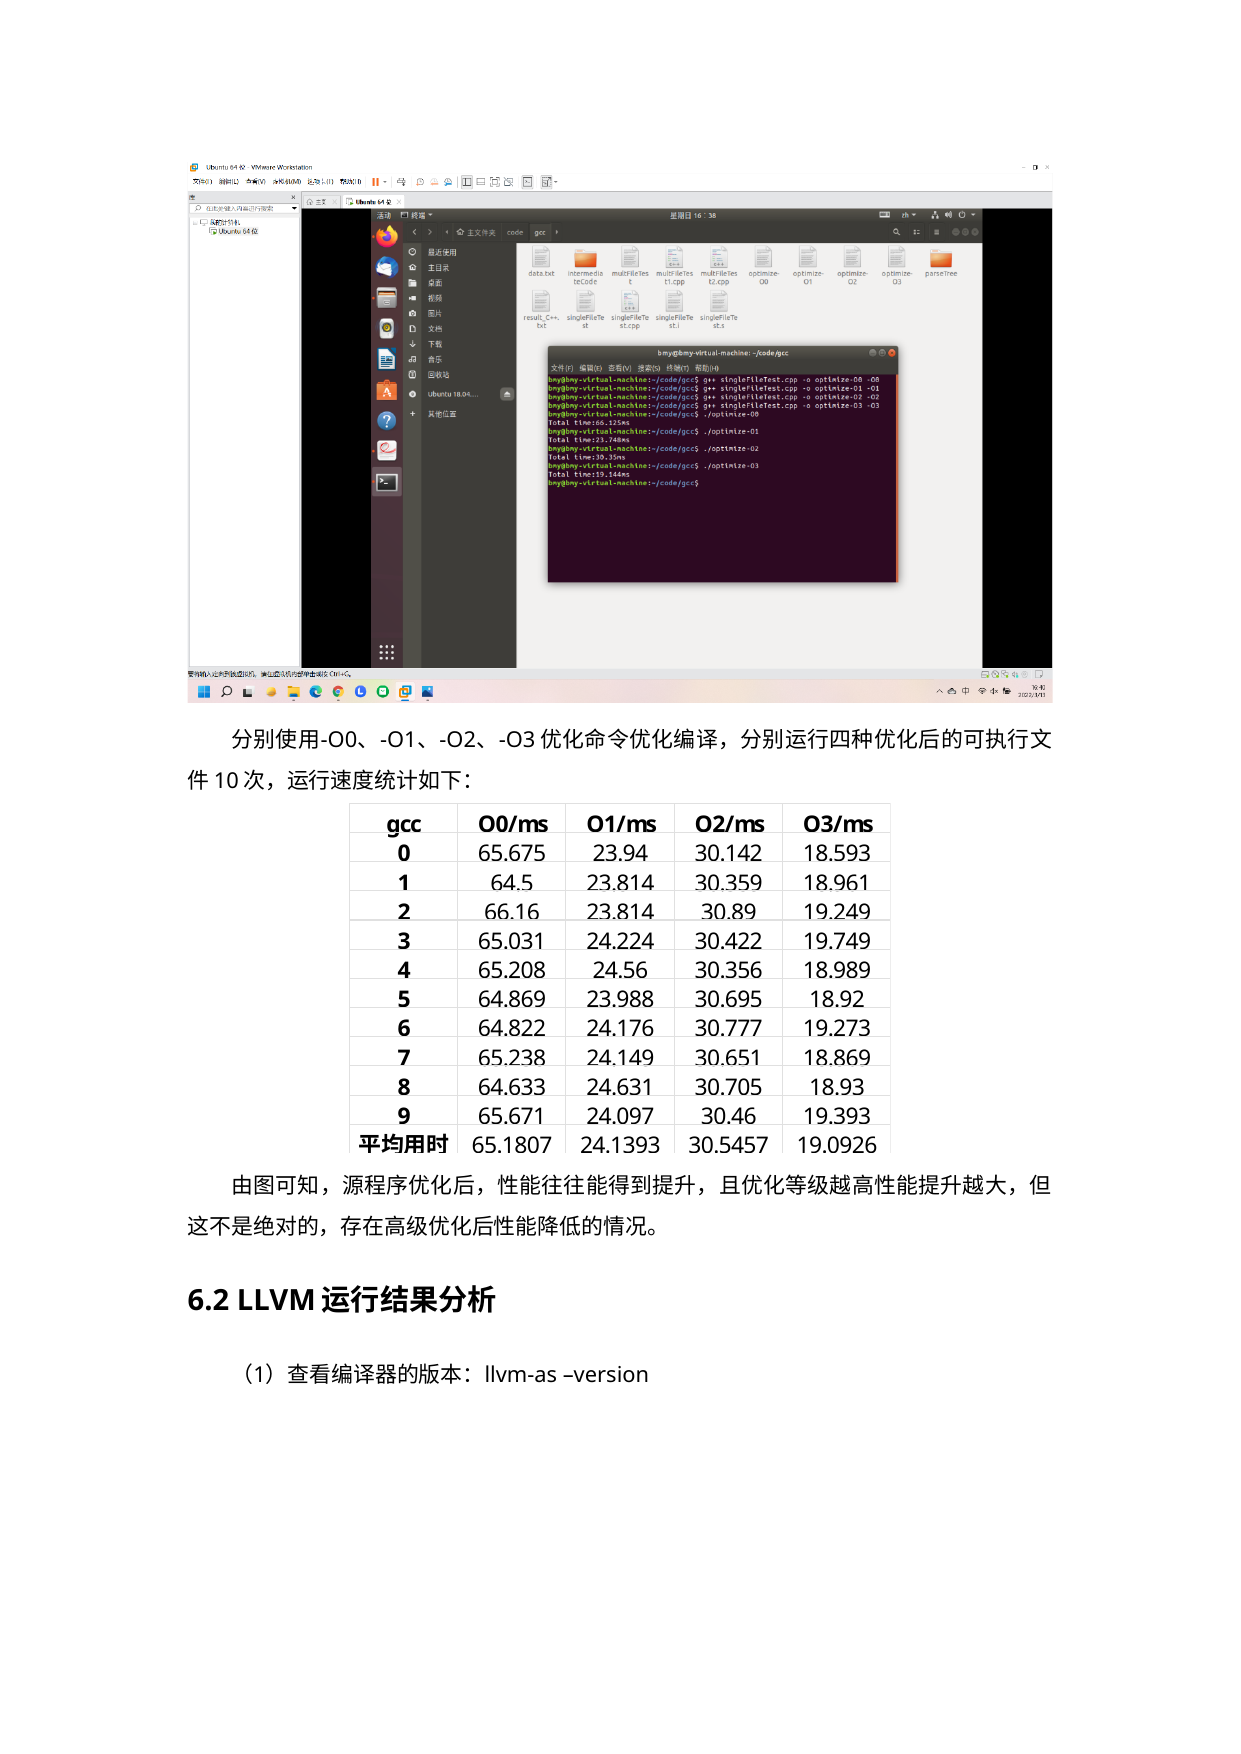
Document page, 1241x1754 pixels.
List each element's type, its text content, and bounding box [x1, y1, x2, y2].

text 分别使用-O0、-O1、-O2、-O3优化命令优化编译，分别运行四种优化后的可执行文件10次，运行速度统计如下： [187, 722, 1053, 795]
text 由图可知，源程序优化后，性能往往能得到提升，且优化等级越高性能提升越大，但这不是绝对的，存在高级优化后性能降低的情况。 [187, 1168, 1053, 1241]
text （1）查看编译器的版本：llvm-as –version [187, 1357, 1053, 1389]
subtitle 6.2 LLVM运行结果分析 [187, 1265, 1053, 1330]
picture [187, 162, 1053, 703]
